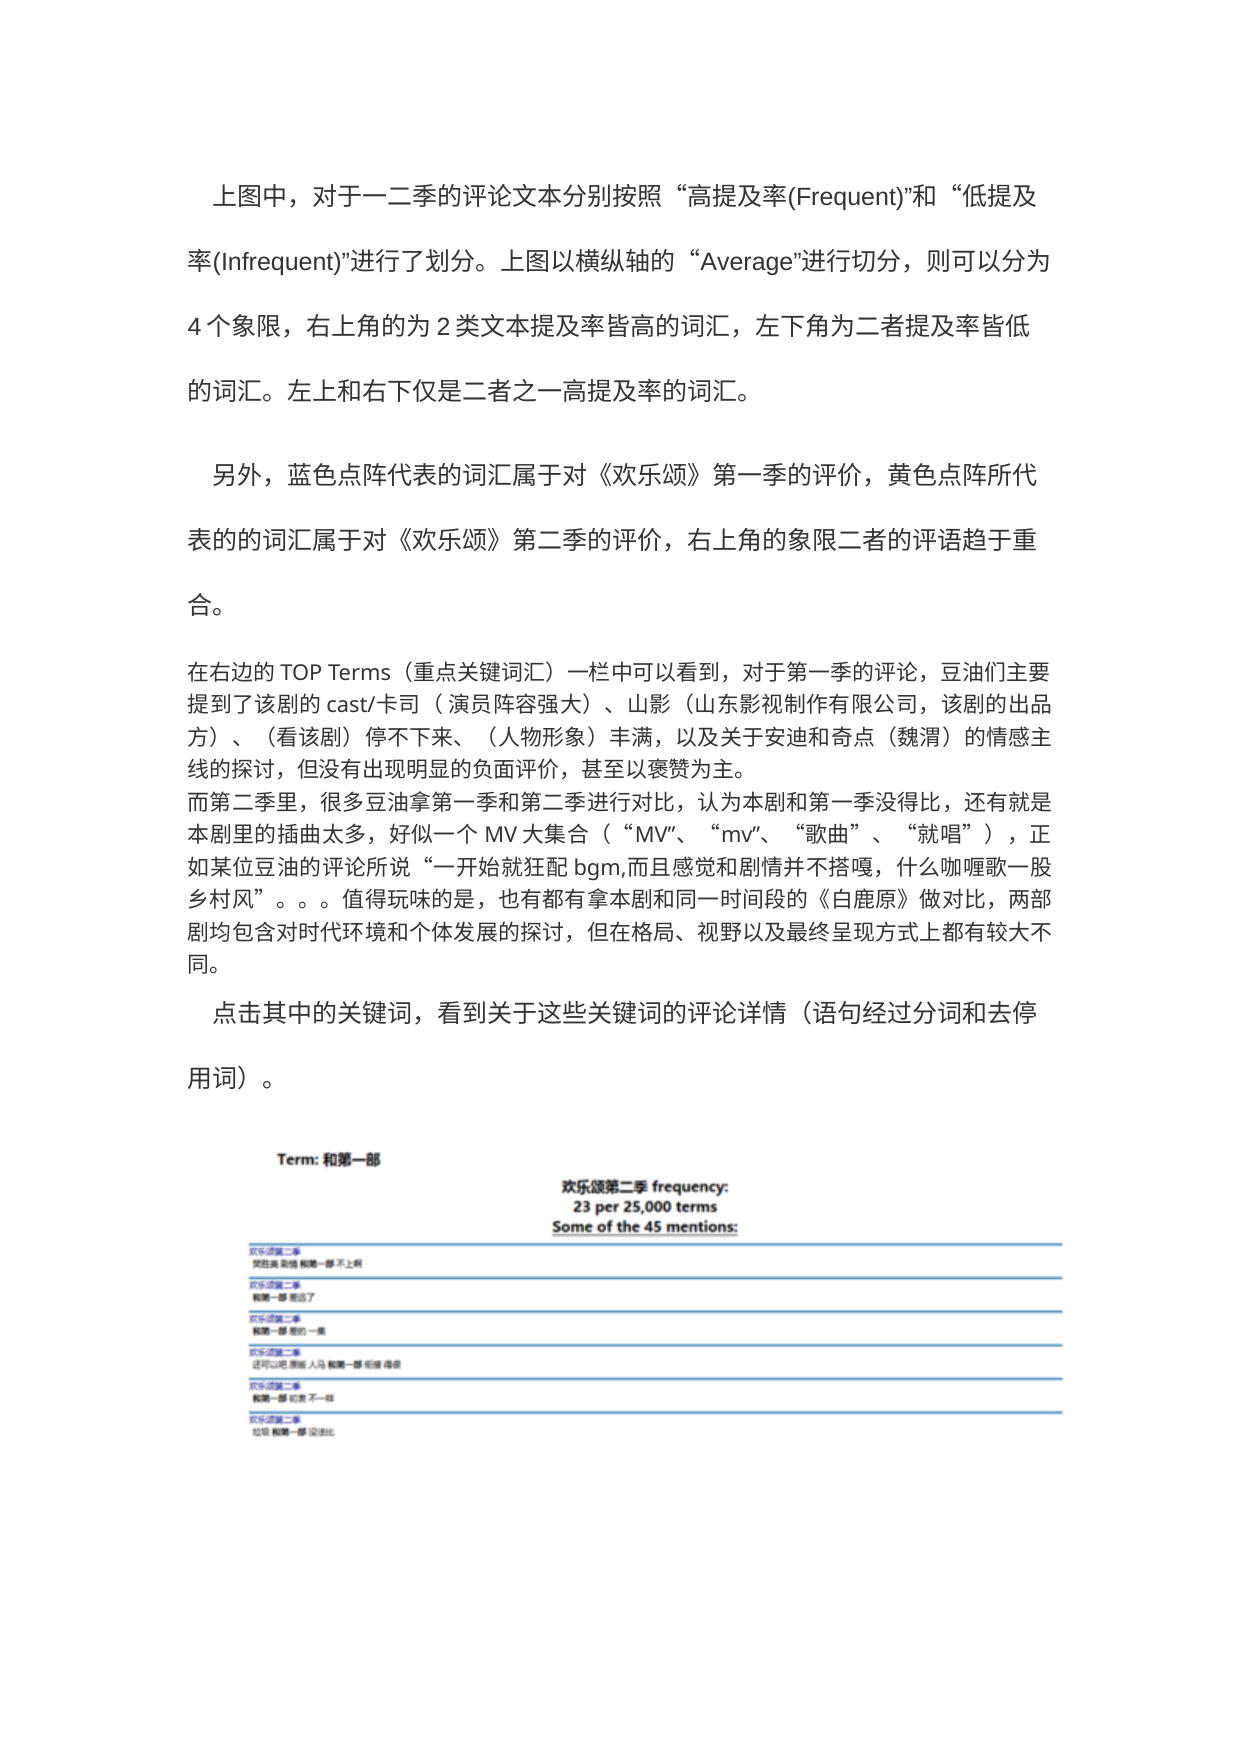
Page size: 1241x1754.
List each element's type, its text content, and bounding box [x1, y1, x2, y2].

text 点击其中的关键词，看到关于这些关键词的评论详情（语句经过分词和去停用词）。 [187, 979, 1053, 1109]
text 在右边的TOP Terms（重点关键词汇）一栏中可以看到，对于第一季的评论，豆油们主要提到了该剧的cast/卡司（ 演员阵容强大）、山影（山东影视制作有限公司，该剧的出品方）、（看该剧）停不下来、（人物形象）丰满，以及关于安迪和奇点（魏渭）的情感主线的探讨，但没有出现明显的负面评价，甚至以褒赞为主。 [187, 654, 1053, 784]
text 上图中，对于一二季的评论文本分别按照“高提及率(Frequent)”和“低提及率(Infrequent)”进行了划分。上图以横纵轴的“Average”进行切分，则可以分为4个象限，右上角的为2类文本提及率皆高的词汇，左下角为二者提及率皆低的词汇。左上和右下仅是二者之一高提及率的词汇。 [187, 162, 1053, 422]
text 而第二季里，很多豆油拿第一季和第二季进行对比，认为本剧和第一季没得比，还有就是本剧里的插曲太多，好似一个MV大集合（“MV”、“mv”、“歌曲”、“就唱”），正如某位豆油的评论所说“一开始就狂配bgm,而且感觉和剧情并不搭嘎，什么咖喱歌一股乡村风”。。。值得玩味的是，也有都有拿本剧和同一时间段的《白鹿原》做对比，两部剧均包含对时代环境和个体发展的探讨，但在格局、视野以及最终呈现方式上都有较大不同。 [187, 784, 1053, 979]
picture [212, 1137, 1072, 1444]
text 另外，蓝色点阵代表的词汇属于对《欢乐颂》第一季的评价，黄色点阵所代表的的词汇属于对《欢乐颂》第二季的评价，右上角的象限二者的评语趋于重合。 [187, 441, 1053, 636]
